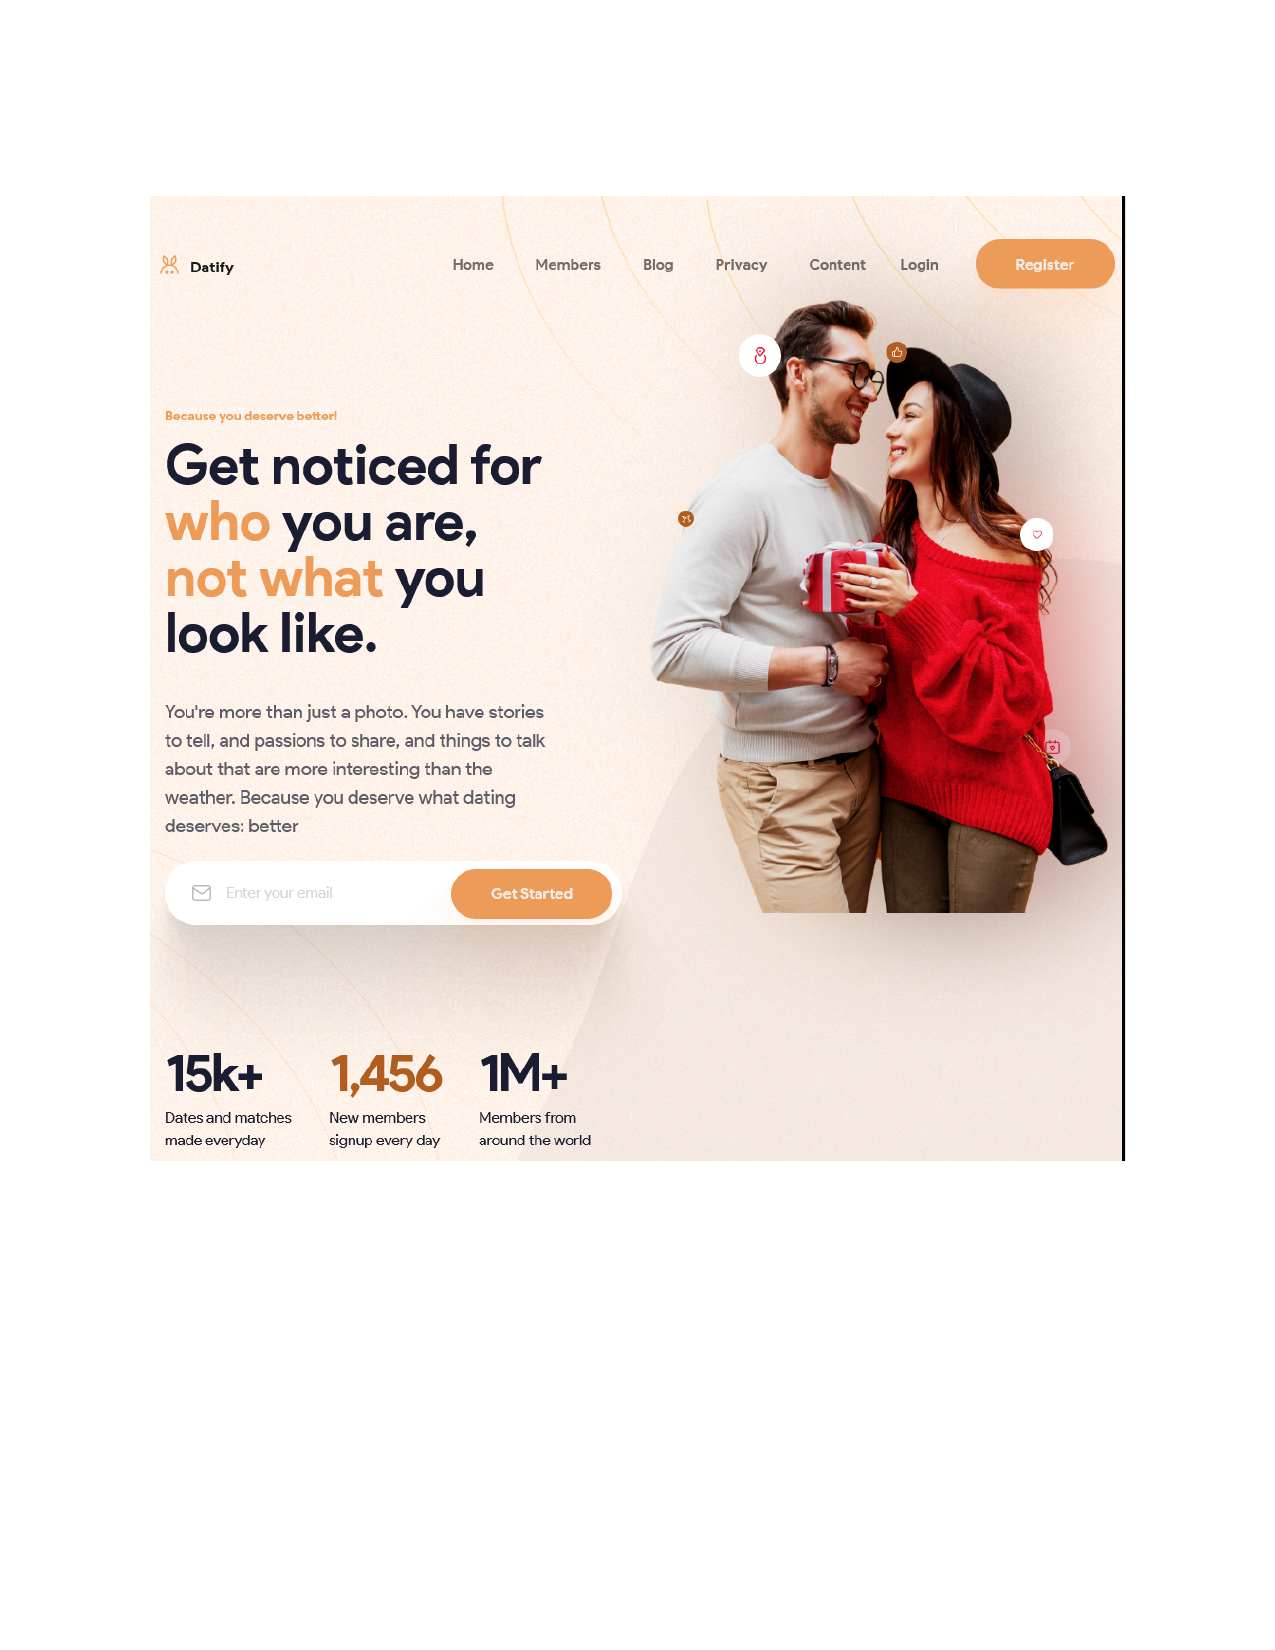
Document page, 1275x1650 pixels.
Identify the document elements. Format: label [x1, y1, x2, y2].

picture [150, 196, 1125, 1161]
